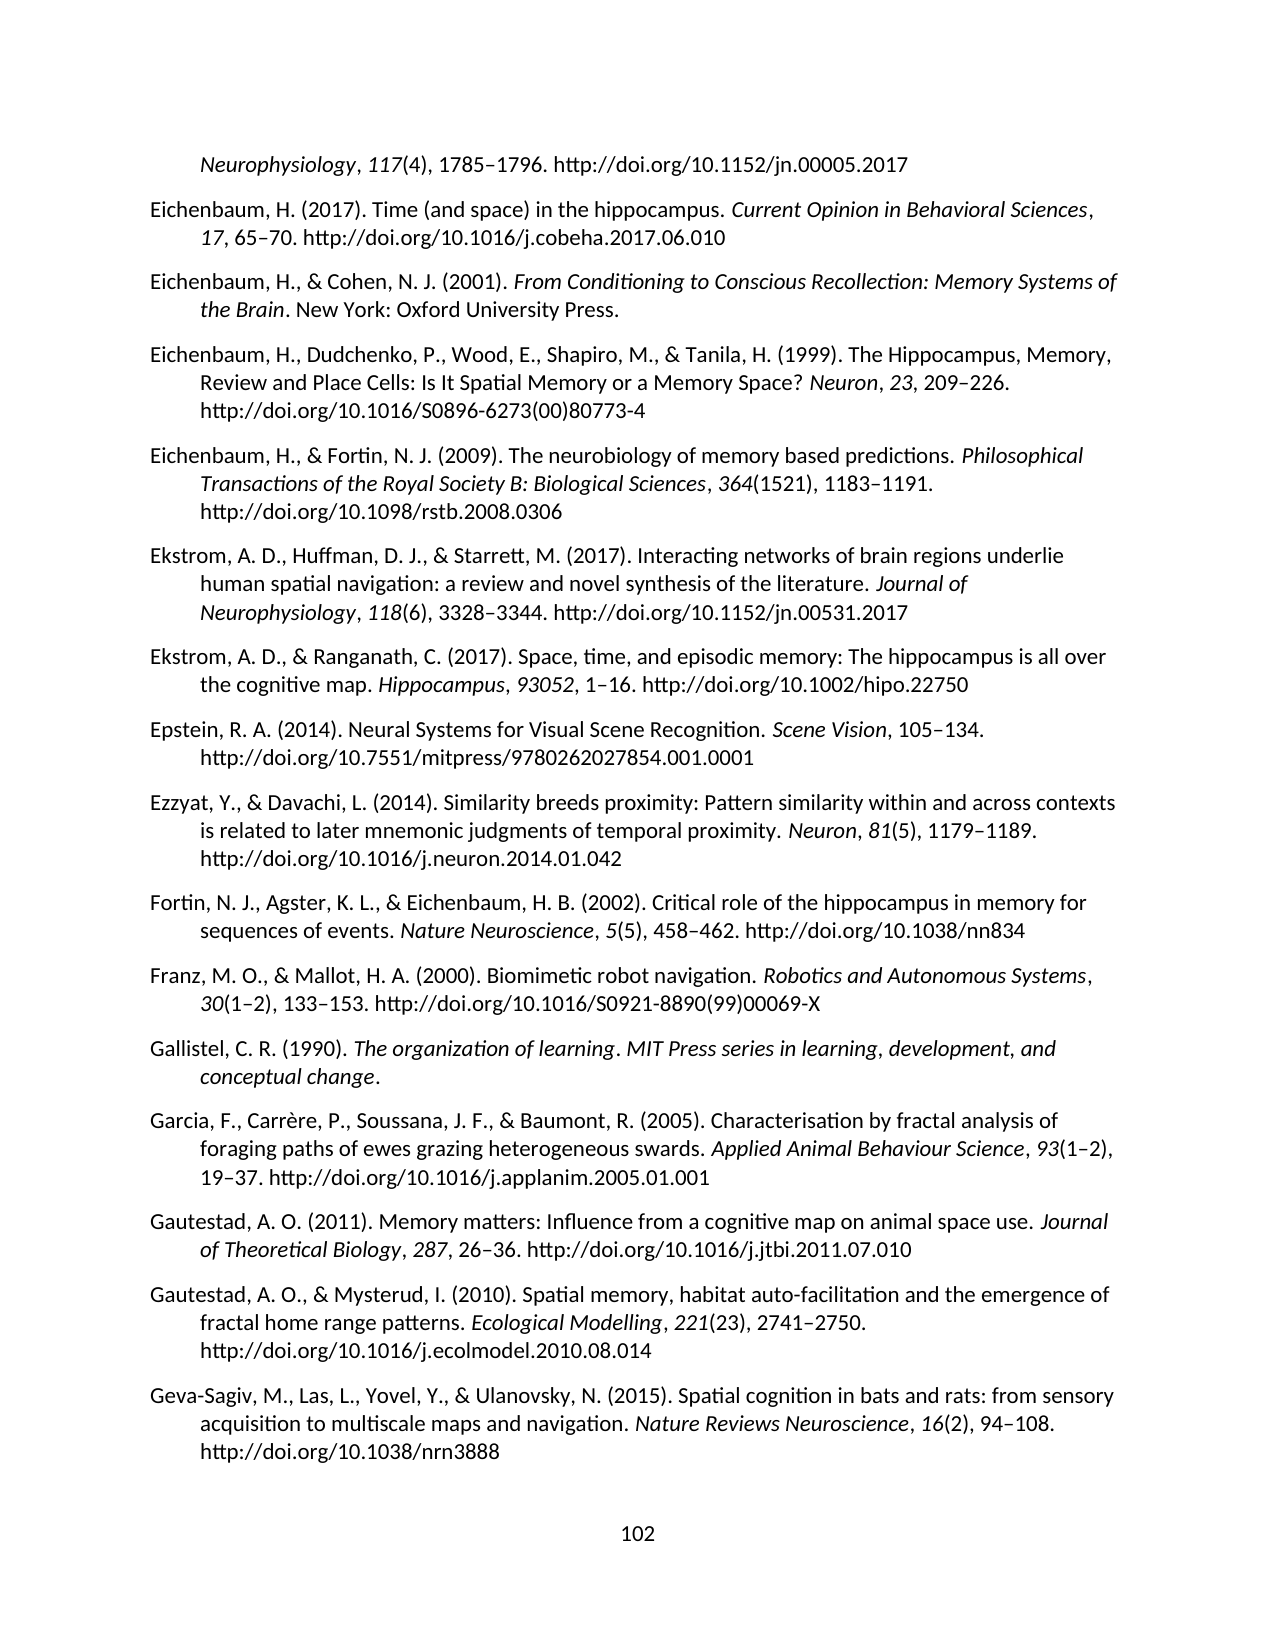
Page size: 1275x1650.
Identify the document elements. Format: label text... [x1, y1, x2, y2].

text Gautestad, A. O., & Mysterud, I. (2010). Spatial memory, habitat auto-facilitation and the emergence of fractal home range patterns. Ecological Modelling, 221(23), 2741–2750. http://doi.org/10.1016/j.ecolmodel.2010.08.014 [150, 1280, 1125, 1364]
text Eichenbaum, H., & Cohen, N. J. (2001). From Conditioning to Conscious Recollection: Memory Systems of the Brain. New York: Oxford University Press. [150, 267, 1125, 323]
text Eichenbaum, H., Dudchenko, P., Wood, E., Shapiro, M., & Tanila, H. (1999). The Hippocampus, Memory, Review and Place Cells: Is It Spatial Memory or a Memory Space? Neuron, 23, 209–226. http://doi.org/10.1016/S0896-6273(00)80773-4 [150, 340, 1125, 424]
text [150, 150, 1125, 178]
text Franz, M. O., & Mallot, H. A. (2000). Biomimetic robot navigation. Robotics and Autonomous Systems, 30(1–2), 133–153. http://doi.org/10.1016/S0921-8890(99)00069-X [150, 961, 1125, 1017]
text Gautestad, A. O. (2011). Memory matters: Influence from a cognitive map on animal space use. Journal of Theoretical Biology, 287, 26–36. http://doi.org/10.1016/j.jtbi.2011.07.010 [150, 1207, 1125, 1263]
text Fortin, N. J., Agster, K. L., & Eichenbaum, H. B. (2002). Critical role of the hippocampus in memory for sequences of events. Nature Neuroscience, 5(5), 458–462. http://doi.org/10.1038/nn834 [150, 888, 1125, 944]
text Ezzyat, Y., & Davachi, L. (2014). Similarity breeds proximity: Pattern similarity within and across contexts is related to later mnemonic judgments of temporal proximity. Neuron, 81(5), 1179–1189. http://doi.org/10.1016/j.neuron.2014.01.042 [150, 788, 1125, 872]
text Eichenbaum, H., & Fortin, N. J. (2009). The neurobiology of memory based predictions. Philosophical Transactions of the Royal Society B: Biological Sciences, 364(1521), 1183–1191. http://doi.org/10.1098/rstb.2008.0306 [150, 441, 1125, 525]
text Ekstrom, A. D., Huffman, D. J., & Starrett, M. (2017). Interacting networks of brain regions underlie human spatial navigation: a review and novel synthesis of the literature. Journal of Neurophysiology, 118(6), 3328–3344. http://doi.org/10.1152/jn.00531.2017 [150, 542, 1125, 626]
text Gallistel, C. R. (1990). The organization of learning. MIT Press series in learning, development, and conceptual change. [150, 1034, 1125, 1090]
text Geva-Sagiv, M., Las, L., Yovel, Y., & Ulanovsky, N. (2015). Spatial cognition in bats and rats: from sensory acquisition to multiscale maps and navigation. Nature Reviews Neuroscience, 16(2), 94–108. http://doi.org/10.1038/nrn3888 [150, 1381, 1125, 1465]
text Garcia, F., Carrère, P., Soussana, J. F., & Baumont, R. (2005). Characterisation by fractal analysis of foraging paths of ewes grazing heterogeneous swards. Applied Animal Behaviour Science, 93(1–2), 19–37. http://doi.org/10.1016/j.applanim.2005.01.001 [150, 1107, 1125, 1191]
text Epstein, R. A. (2014). Neural Systems for Visual Scene Recognition. Scene Vision, 105–134. http://doi.org/10.7551/mitpress/9780262027854.001.0001 [150, 715, 1125, 771]
text Eichenbaum, H. (2017). Time (and space) in the hippocampus. Current Opinion in Behavioral Sciences, 17, 65–70. http://doi.org/10.1016/j.cobeha.2017.06.010 [150, 195, 1125, 251]
text Ekstrom, A. D., & Ranganath, C. (2017). Space, time, and episodic memory: The hippocampus is all over the cognitive map. Hippocampus, 93052, 1–16. http://doi.org/10.1002/hipo.22750 [150, 642, 1125, 698]
